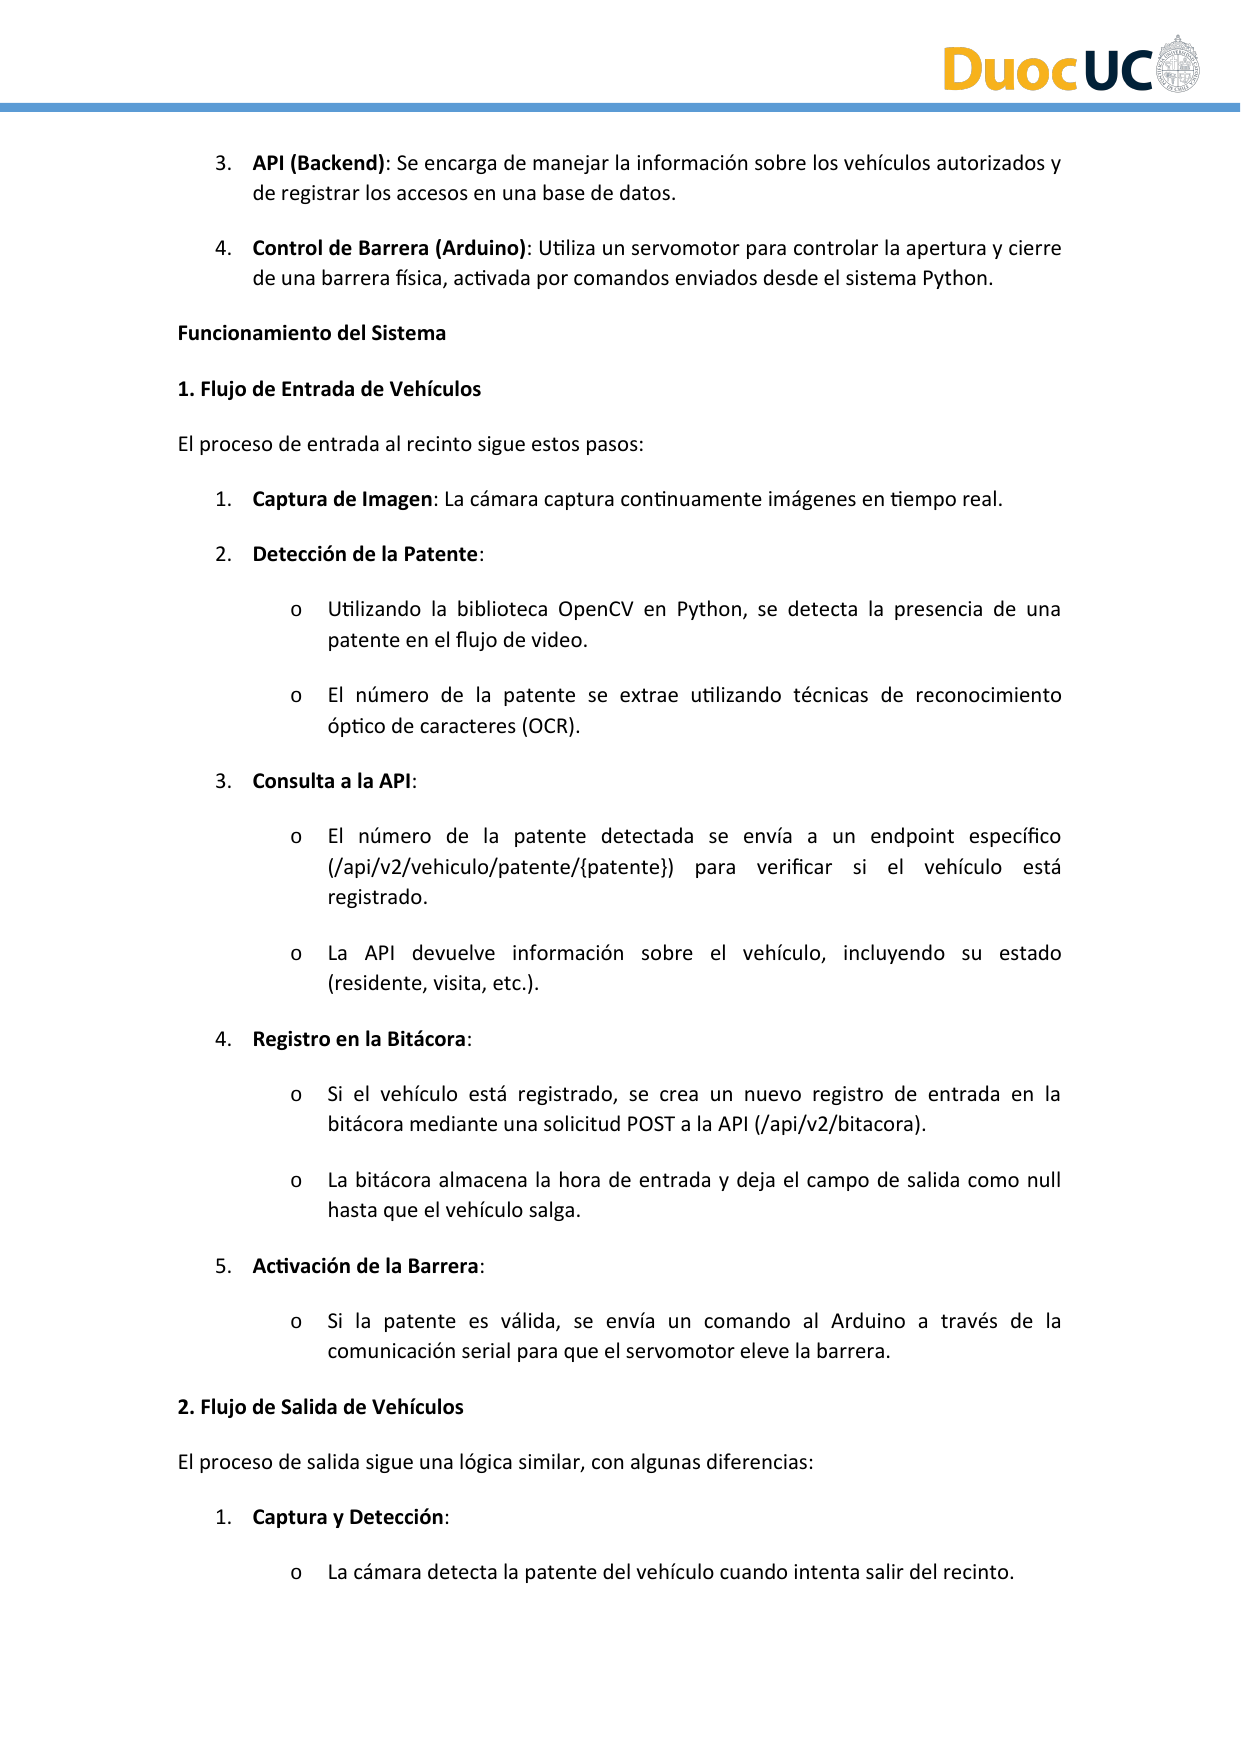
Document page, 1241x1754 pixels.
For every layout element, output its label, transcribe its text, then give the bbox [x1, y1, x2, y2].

text El proceso de salida sigue una lógica similar, con algunas diferencias: [177, 1447, 1063, 1475]
list Si la patente es válida, se envía un comando al Arduino a través de la comunicación serial para que el servomotor eleve la barrera. [290, 1306, 1063, 1365]
list Captura de Imagen: La cámara captura continuamente imágenes en tiempo real. [215, 484, 1063, 512]
list Registro en la Bitácora: [215, 1024, 1063, 1052]
list Activación de la Barrera: [215, 1251, 1063, 1279]
list La API devuelve información sobre el vehículo, incluyendo su estado (residente, visita, etc.). [290, 938, 1063, 996]
list Captura y Detección: [215, 1502, 1063, 1530]
text Funcionamiento del Sistema [177, 318, 1063, 346]
picture [941, 31, 1203, 96]
list Control de Barrera (Arduino): Utiliza un servomotor para controlar la apertura y cierre de una barrera física, activada por comandos enviados desde el sistema Python. [215, 233, 1063, 291]
text 1. Flujo de Entrada de Vehículos [177, 374, 1063, 402]
list Si el vehículo está registrado, se crea un nuevo registro de entrada en la bitácora mediante una solicitud POST a la API (/api/v2/bitacora). [290, 1079, 1063, 1138]
text 2. Flujo de Salida de Vehículos [177, 1392, 1063, 1420]
list Utilizando la biblioteca OpenCV en Python, se detecta la presencia de una patente en el flujo de video. [290, 594, 1063, 653]
list La bitácora almacena la hora de entrada y deja el campo de salida como null hasta que el vehículo salga. [290, 1165, 1063, 1223]
list Consulta a la API: [215, 766, 1063, 794]
list El número de la patente detectada se envía a un endpoint específico (/api/v2/vehiculo/patente/{patente}) para verificar si el vehículo está registrado. [290, 822, 1063, 911]
list La cámara detecta la patente del vehículo cuando intenta salir del recinto. [290, 1557, 1063, 1586]
text El proceso de entrada al recinto sigue estos pasos: [177, 429, 1063, 457]
list El número de la patente se extrae utilizando técnicas de reconocimiento óptico de caracteres (OCR). [290, 680, 1063, 739]
list Detección de la Patente: [215, 539, 1063, 567]
list API (Backend): Se encarga de manejar la información sobre los vehículos autorizados y de registrar los accesos en una base de datos. [215, 148, 1063, 206]
